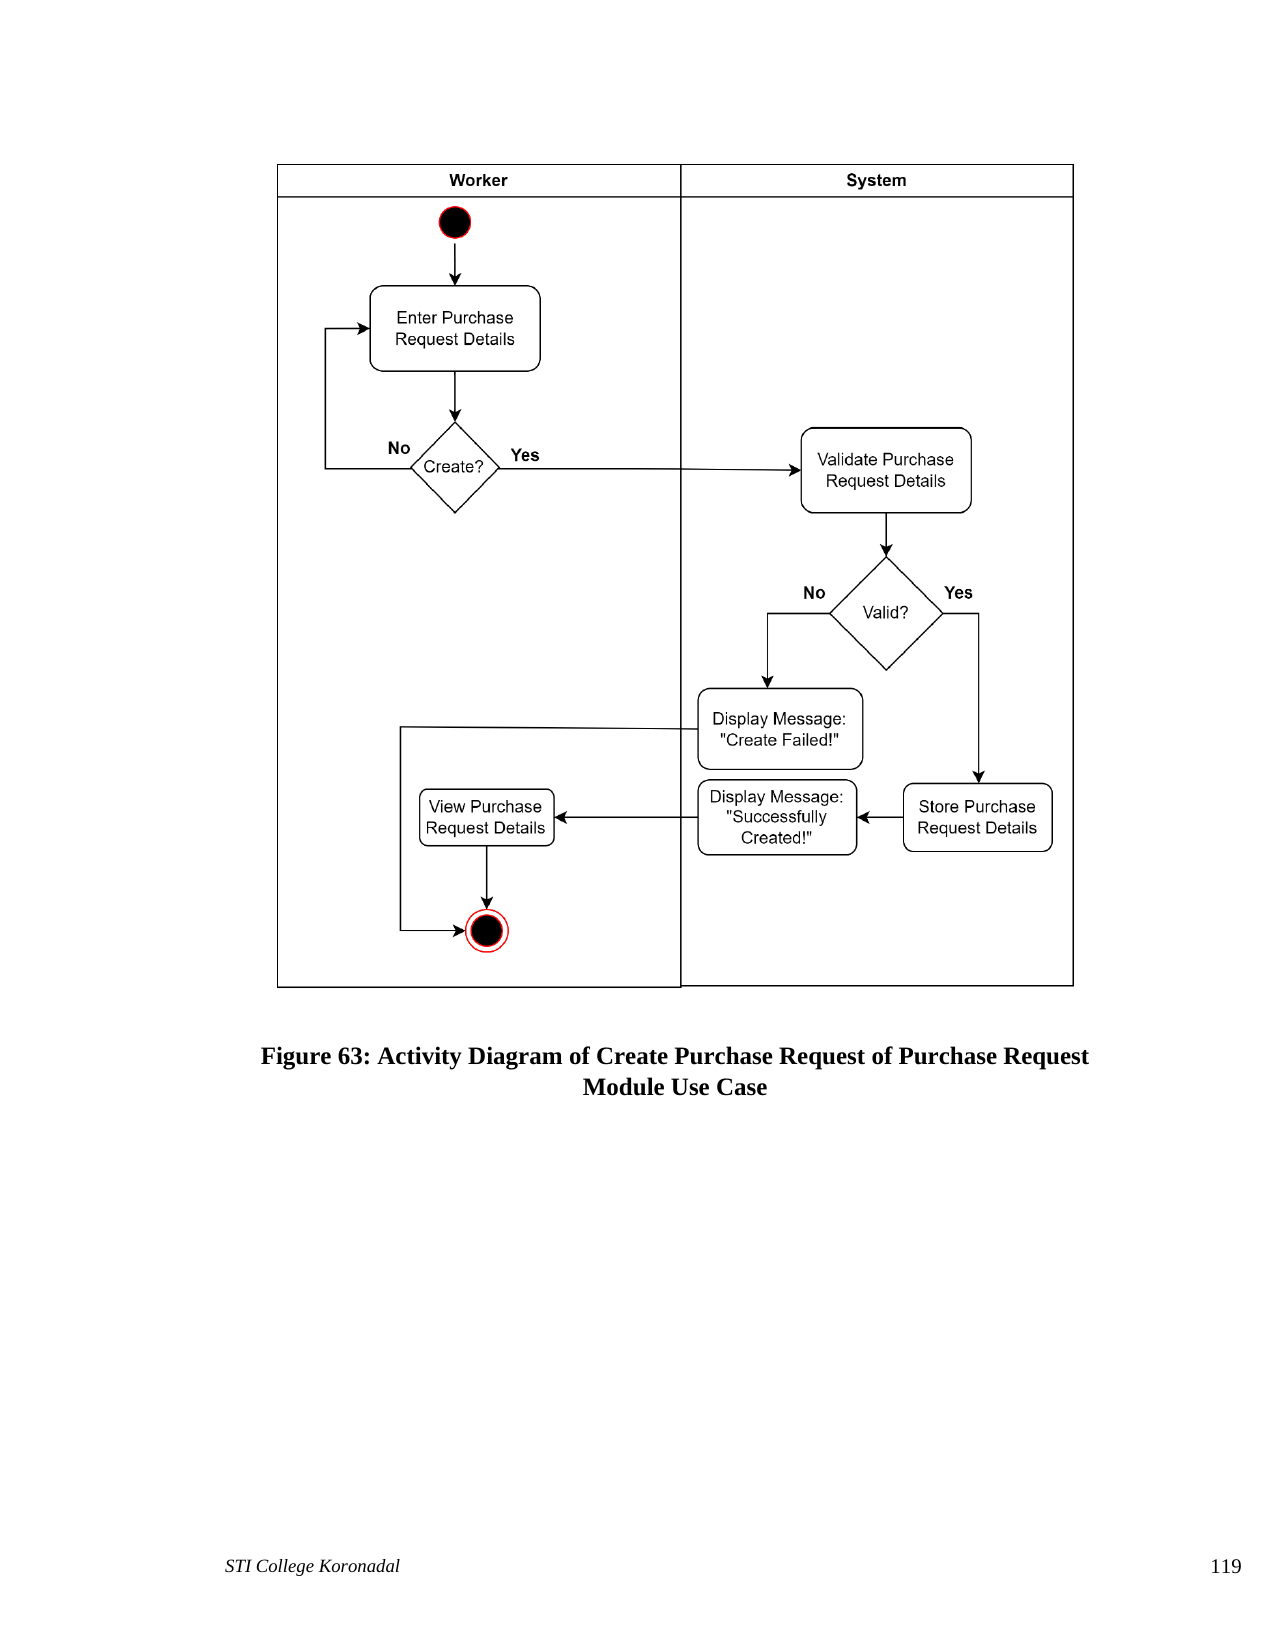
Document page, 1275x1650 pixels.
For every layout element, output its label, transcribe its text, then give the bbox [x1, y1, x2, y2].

text Figure 63: Activity Diagram of Create Purchase Request of Purchase Request Module Use Case [225, 1041, 1125, 1101]
picture [262, 150, 1088, 1002]
